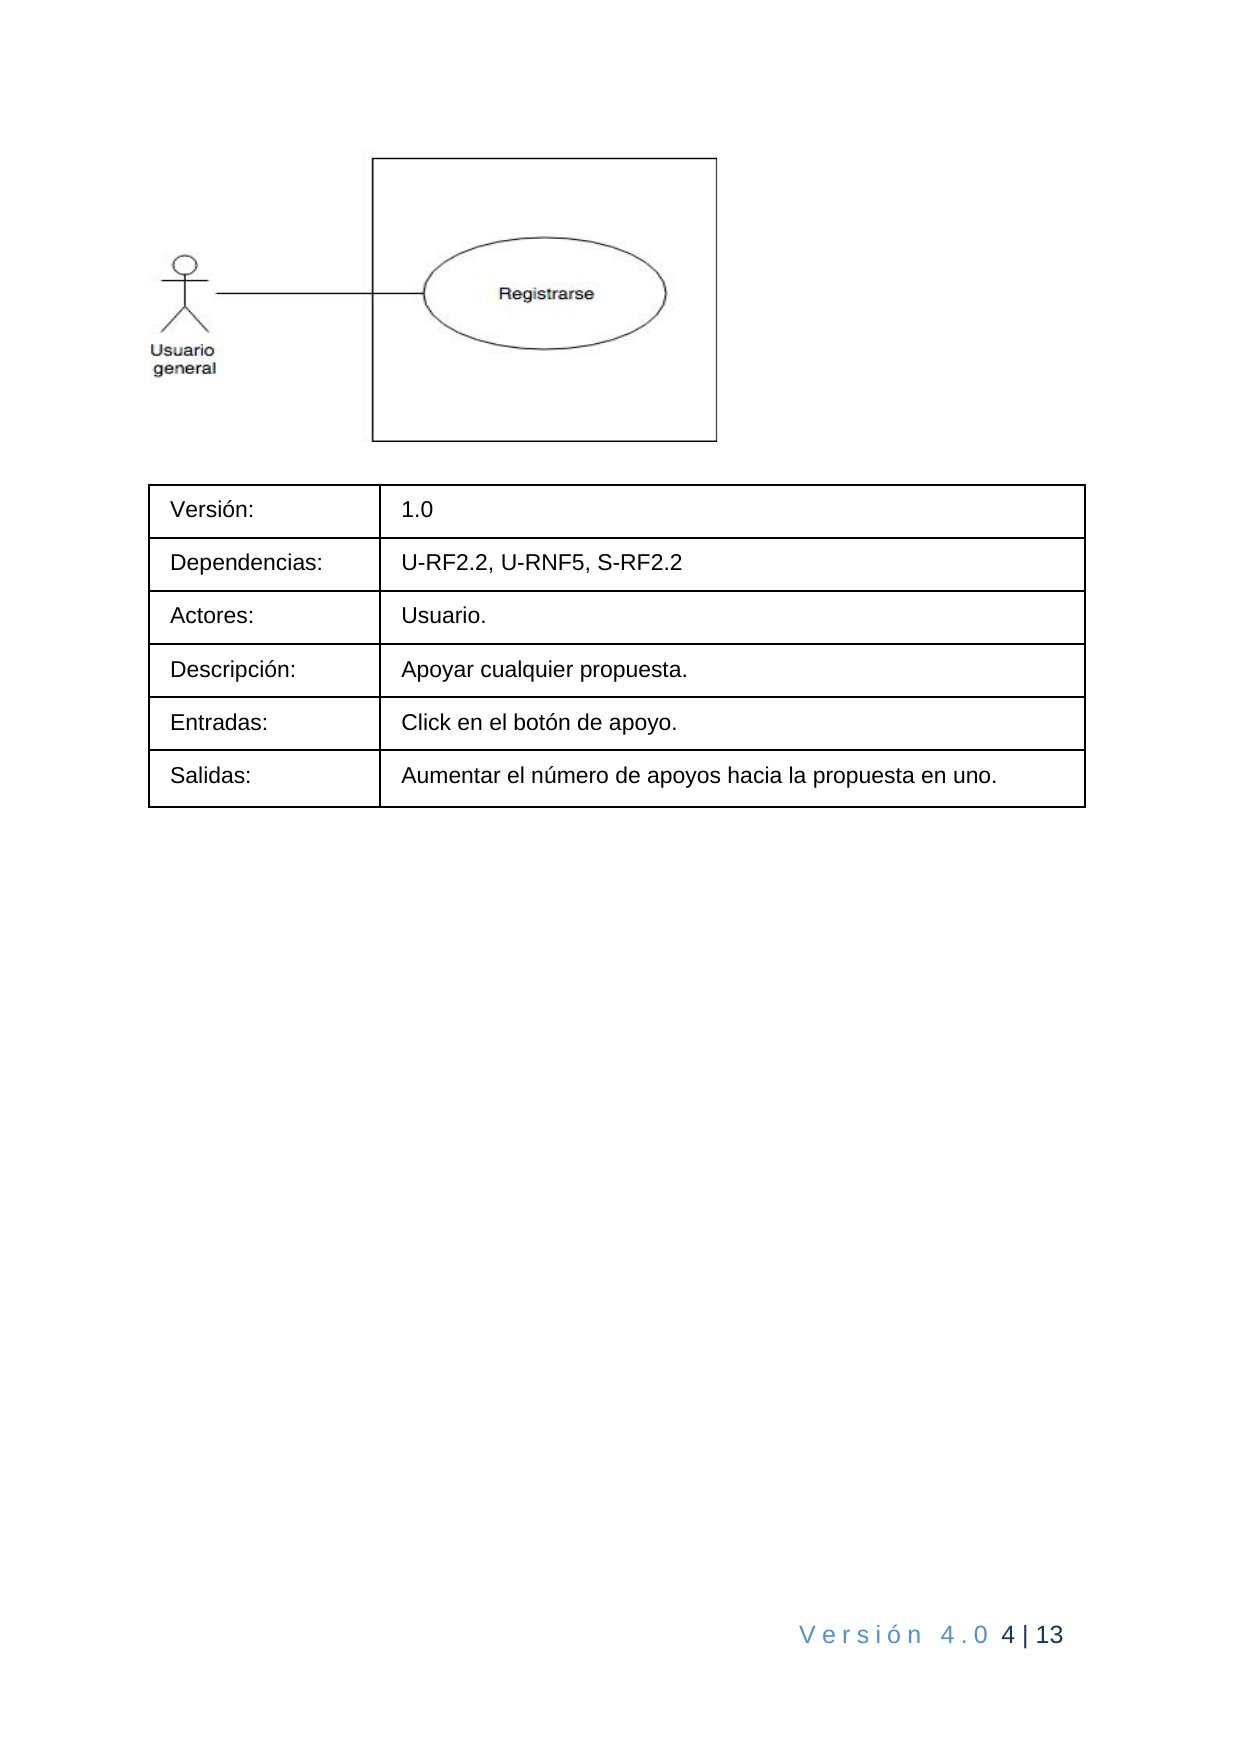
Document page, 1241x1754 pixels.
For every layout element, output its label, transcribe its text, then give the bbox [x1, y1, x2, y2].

table_cell Actores: [150, 592, 379, 643]
table_cell Aumentar el número de apoyos hacia la propuesta en uno. [381, 751, 1084, 806]
picture [150, 150, 718, 442]
table_cell Entradas: [150, 698, 379, 749]
table_cell Dependencias: [150, 539, 379, 590]
table_cell Descripción: [150, 645, 379, 696]
table_header 1.0 [381, 486, 1084, 537]
table_cell U-RF2.2, U-RNF5, S-RF2.2 [381, 539, 1084, 590]
table_cell Apoyar cualquier propuesta. [381, 645, 1084, 696]
table_cell Click en el botón de apoyo. [381, 698, 1084, 749]
table_header Versión: [150, 486, 379, 537]
table_cell Usuario. [381, 592, 1084, 643]
table_cell Salidas: [150, 751, 379, 806]
